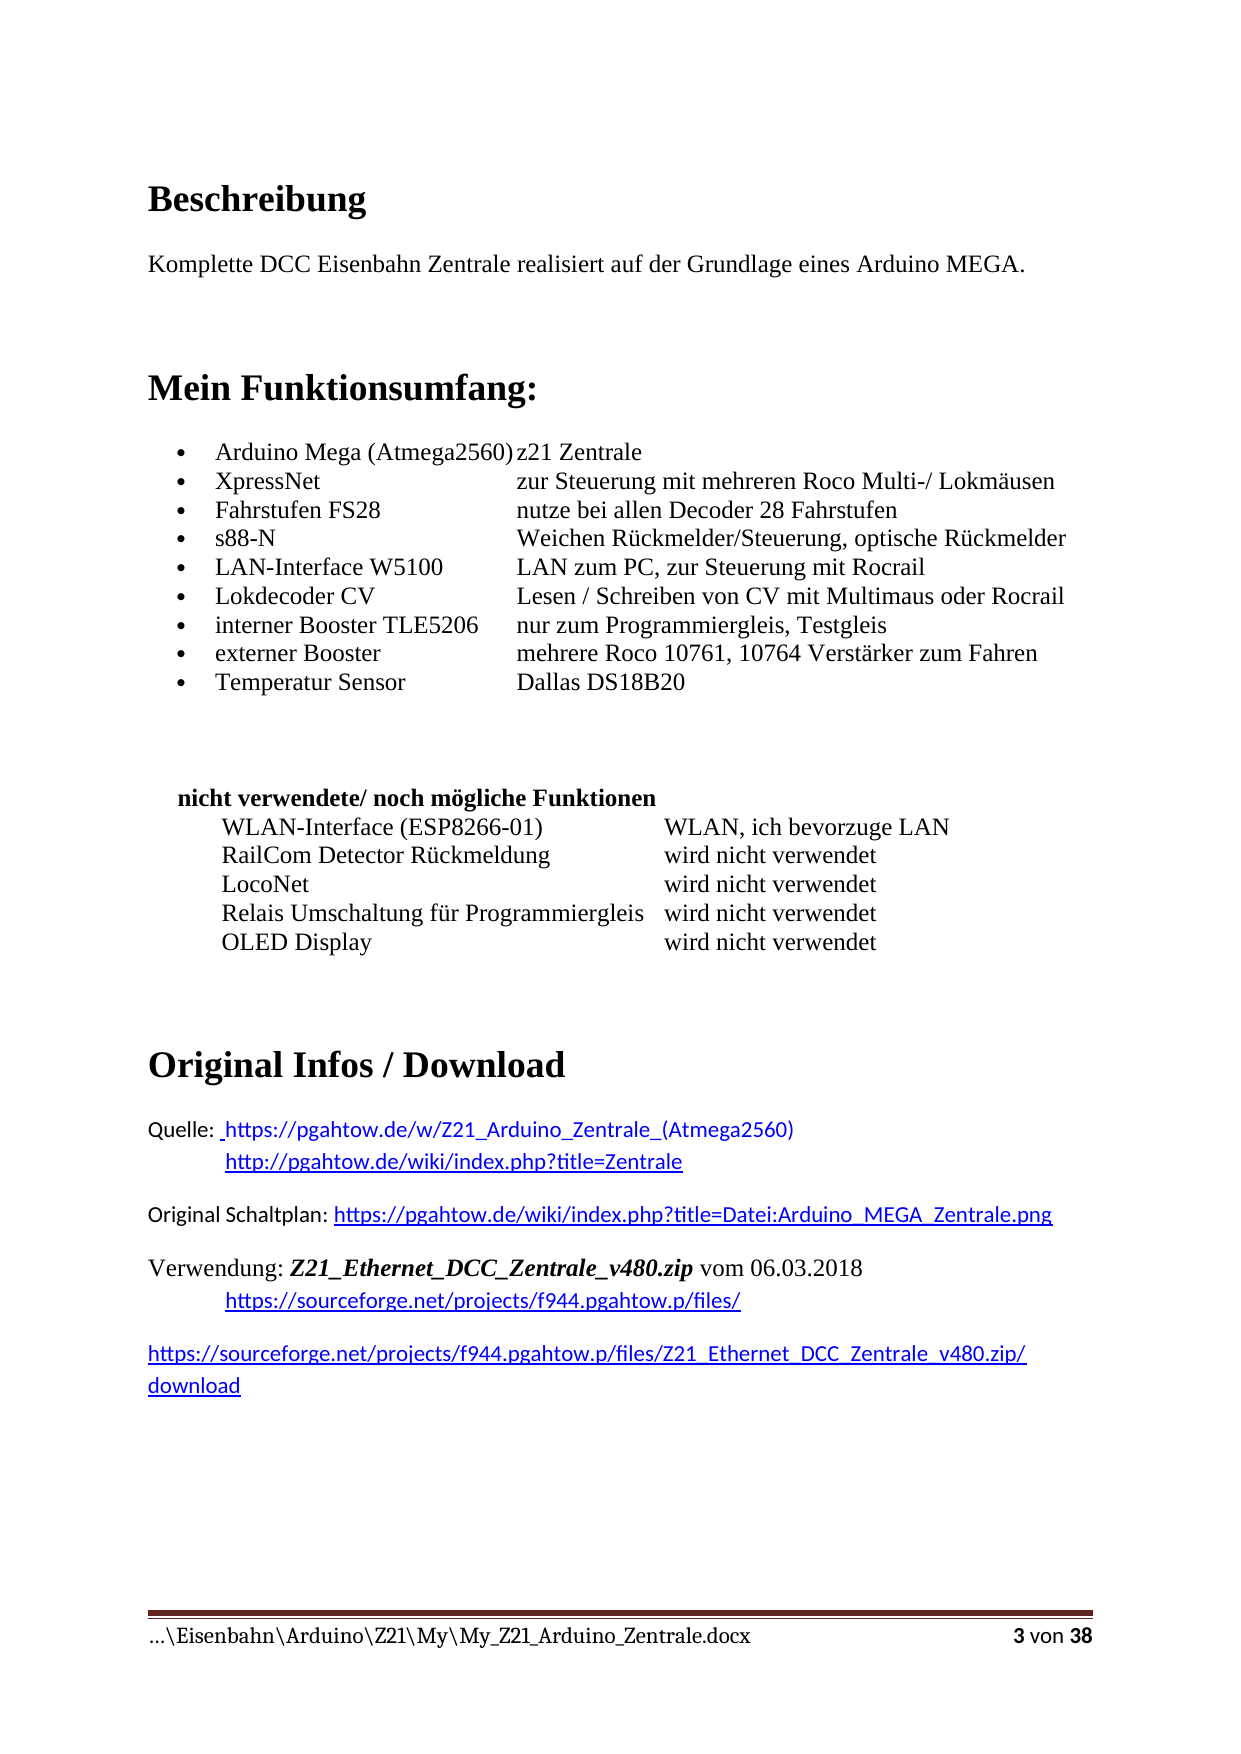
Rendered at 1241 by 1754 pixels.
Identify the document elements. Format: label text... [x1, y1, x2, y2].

subtitle Mein Funktionsumfang: [148, 365, 1093, 408]
list interner Booster TLE5206 nur zum Programmiergleis, Testgleis [177, 610, 1093, 638]
text Verwendung: Z21_Ethernet_DCC_Zentrale_v480.zip vom 06.03.2018 https://sourceforge.net/projects/f944.pgahtow.p/files/ [148, 1253, 1093, 1314]
list Fahrstufen FS28 nutze bei allen Decoder 28 Fahrstufen [177, 495, 1093, 523]
text https://sourceforge.net/projects/f944.pgahtow.p/files/Z21_Ethernet_DCC_Zentrale_v480.zip/download [148, 1339, 1093, 1399]
list LAN-Interface W5100 LAN zum PC, zur Steuerung mit Rocrail [177, 552, 1093, 581]
text nicht verwendete/ noch mögliche Funktionen WLAN-Interface (ESP8266-01) WLAN, ich bevorzuge LAN RailCom Detector Rückmeldung wird nicht verwendet LocoNet wird nicht verwendet Relais Umschaltung für Programmiergleis wird nicht verwendet OLED Display wird nicht verwendet [177, 783, 1093, 956]
list externer Booster mehrere Roco 10761, 10764 Verstärker zum Fahren [177, 638, 1093, 667]
text Original Schaltplan: https://pgahtow.de/wiki/index.php?title=Datei:Arduino_MEGA_Zentrale.png [148, 1200, 1093, 1228]
list XpressNet zur Steuerung mit mehreren Roco Multi-/ Lokmäusen [177, 466, 1093, 495]
list Temperatur Sensor Dallas DS18B20 [177, 667, 1093, 696]
subtitle Original Infos / Download [148, 1043, 1093, 1086]
subtitle Beschreibung [148, 177, 1093, 220]
text Komplette DCC Eisenbahn Zentrale realisiert auf der Grundlage eines Arduino MEGA. [148, 249, 1093, 278]
list Arduino Mega (Atmega2560) z21 Zentrale [177, 437, 1093, 466]
text Quelle: https://pgahtow.de/w/Z21_Arduino_Zentrale_(Atmega2560) http://pgahtow.de/wiki/index.php?title=Zentrale [148, 1115, 1093, 1175]
list Lokdecoder CV Lesen / Schreiben von CV mit Multimaus oder Rocrail [177, 581, 1093, 610]
list s88-N Weichen Rückmelder/Steuerung, optische Rückmelder [177, 523, 1093, 552]
